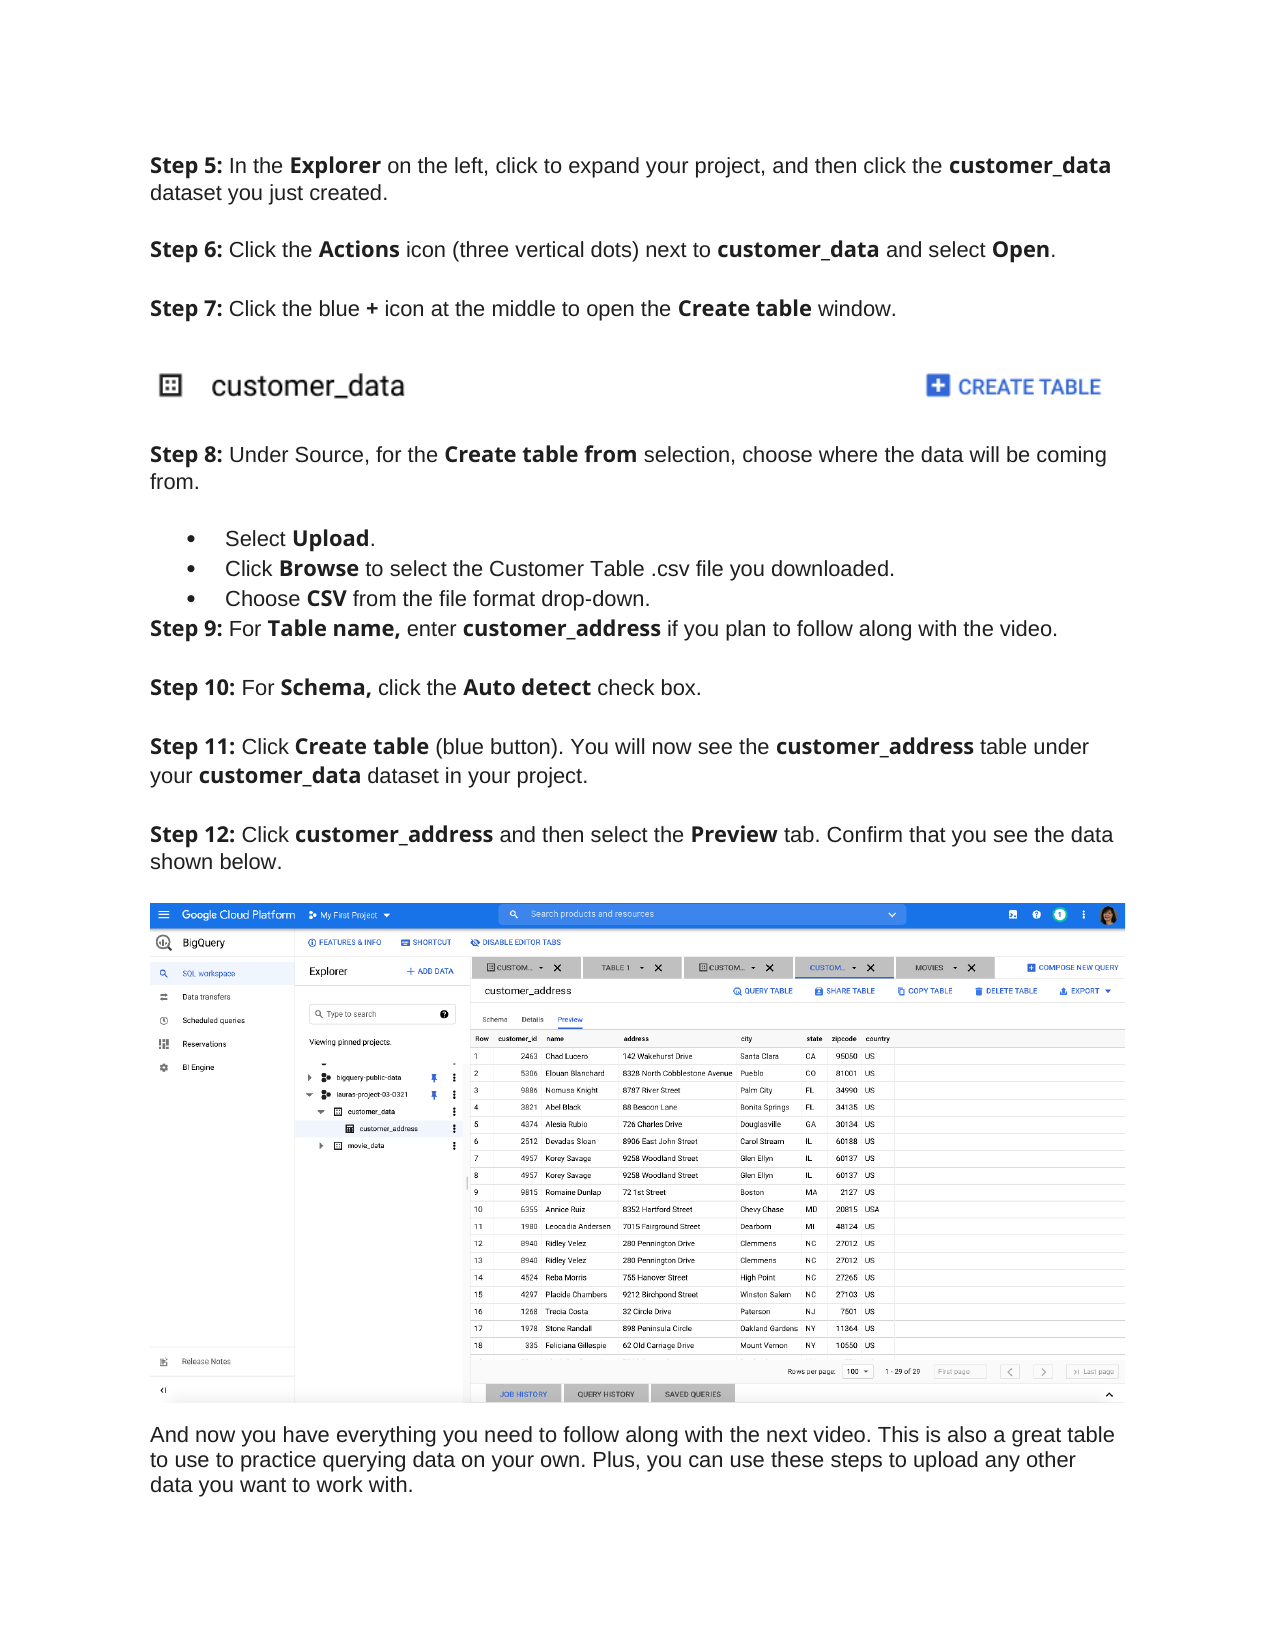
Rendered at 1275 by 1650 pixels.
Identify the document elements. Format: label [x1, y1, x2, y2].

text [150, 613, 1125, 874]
picture [150, 903, 1125, 1403]
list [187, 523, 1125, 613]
picture [150, 352, 1125, 421]
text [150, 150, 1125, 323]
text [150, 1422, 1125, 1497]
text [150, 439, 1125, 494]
